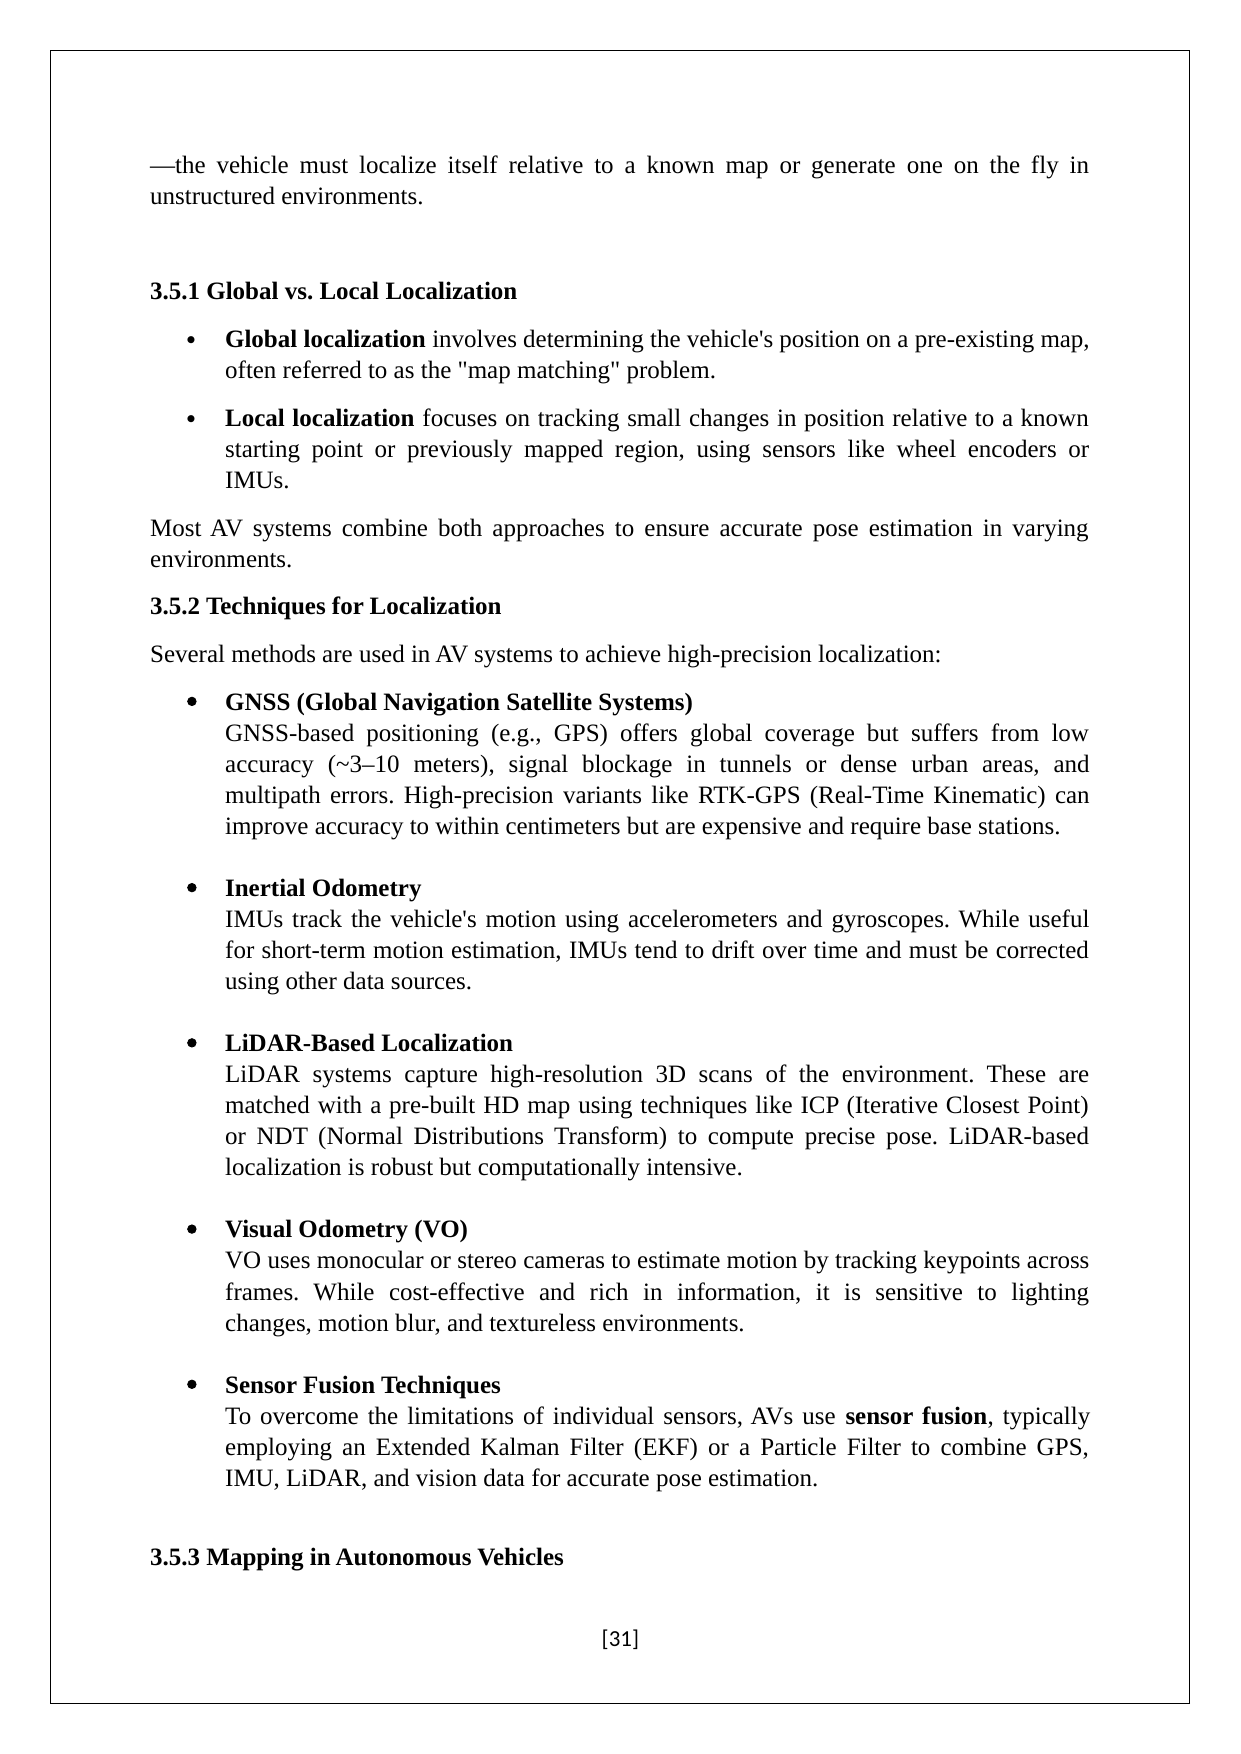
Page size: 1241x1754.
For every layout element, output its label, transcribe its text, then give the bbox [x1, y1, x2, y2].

text 3.5.3 Mapping in Autonomous Vehicles [150, 1542, 1090, 1570]
list Inertial Odometry [187, 873, 1090, 902]
text Most AV systems combine both approaches to ensure accurate pose estimation in varying environments. [150, 513, 1090, 572]
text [150, 150, 1090, 210]
list GNSS (Global Navigation Satellite Systems) [187, 687, 1090, 716]
list GNSS-based positioning (e.g., GPS) offers global coverage but suffers from low accuracy (~3–10 meters), signal blockage in tunnels or dense urban areas, and multipath errors. High-precision variants like RTK-GPS (Real-Time Kinematic) can improve accuracy to within centimeters but are expensive and require base stations. [225, 718, 1090, 840]
list IMUs track the vehicle's motion using accelerometers and gyroscopes. While useful for short-term motion estimation, IMUs tend to drift over time and must be corrected using other data sources. [225, 904, 1090, 995]
list Visual Odometry (VO) [187, 1214, 1090, 1243]
list To overcome the limitations of individual sensors, AVs use sensor fusion, typically employing an Extended Kalman Filter (EKF) or a Particle Filter to combine GPS, IMU, LiDAR, and vision data for accurate pose estimation. [225, 1401, 1090, 1492]
text Several methods are used in AV systems to achieve high-precision localization: [150, 639, 1090, 668]
list Global localization involves determining the vehicle's position on a pre-existing map, often referred to as the "map matching" problem. [187, 324, 1090, 384]
text 3.5.1 Global vs. Local Localization [150, 276, 1090, 305]
list VO uses monocular or stereo cameras to estimate motion by tracking keypoints across frames. While cost-effective and rich in information, it is sensitive to lighting changes, motion blur, and textureless environments. [225, 1246, 1090, 1336]
list Sensor Fusion Techniques [187, 1370, 1090, 1398]
list LiDAR-Based Localization [187, 1028, 1090, 1057]
text 3.5.2 Techniques for Localization [150, 591, 1090, 620]
list Local localization focuses on tracking small changes in position relative to a known starting point or previously mapped region, using sensors like wheel encoders or IMUs. [187, 403, 1090, 494]
list LiDAR systems capture high-resolution 3D scans of the environment. These are matched with a pre-built HD map using techniques like ICP (Iterative Closest Point) or NDT (Normal Distributions Transform) to compute precise pose. LiDAR-based localization is robust but computationally intensive. [225, 1059, 1090, 1181]
